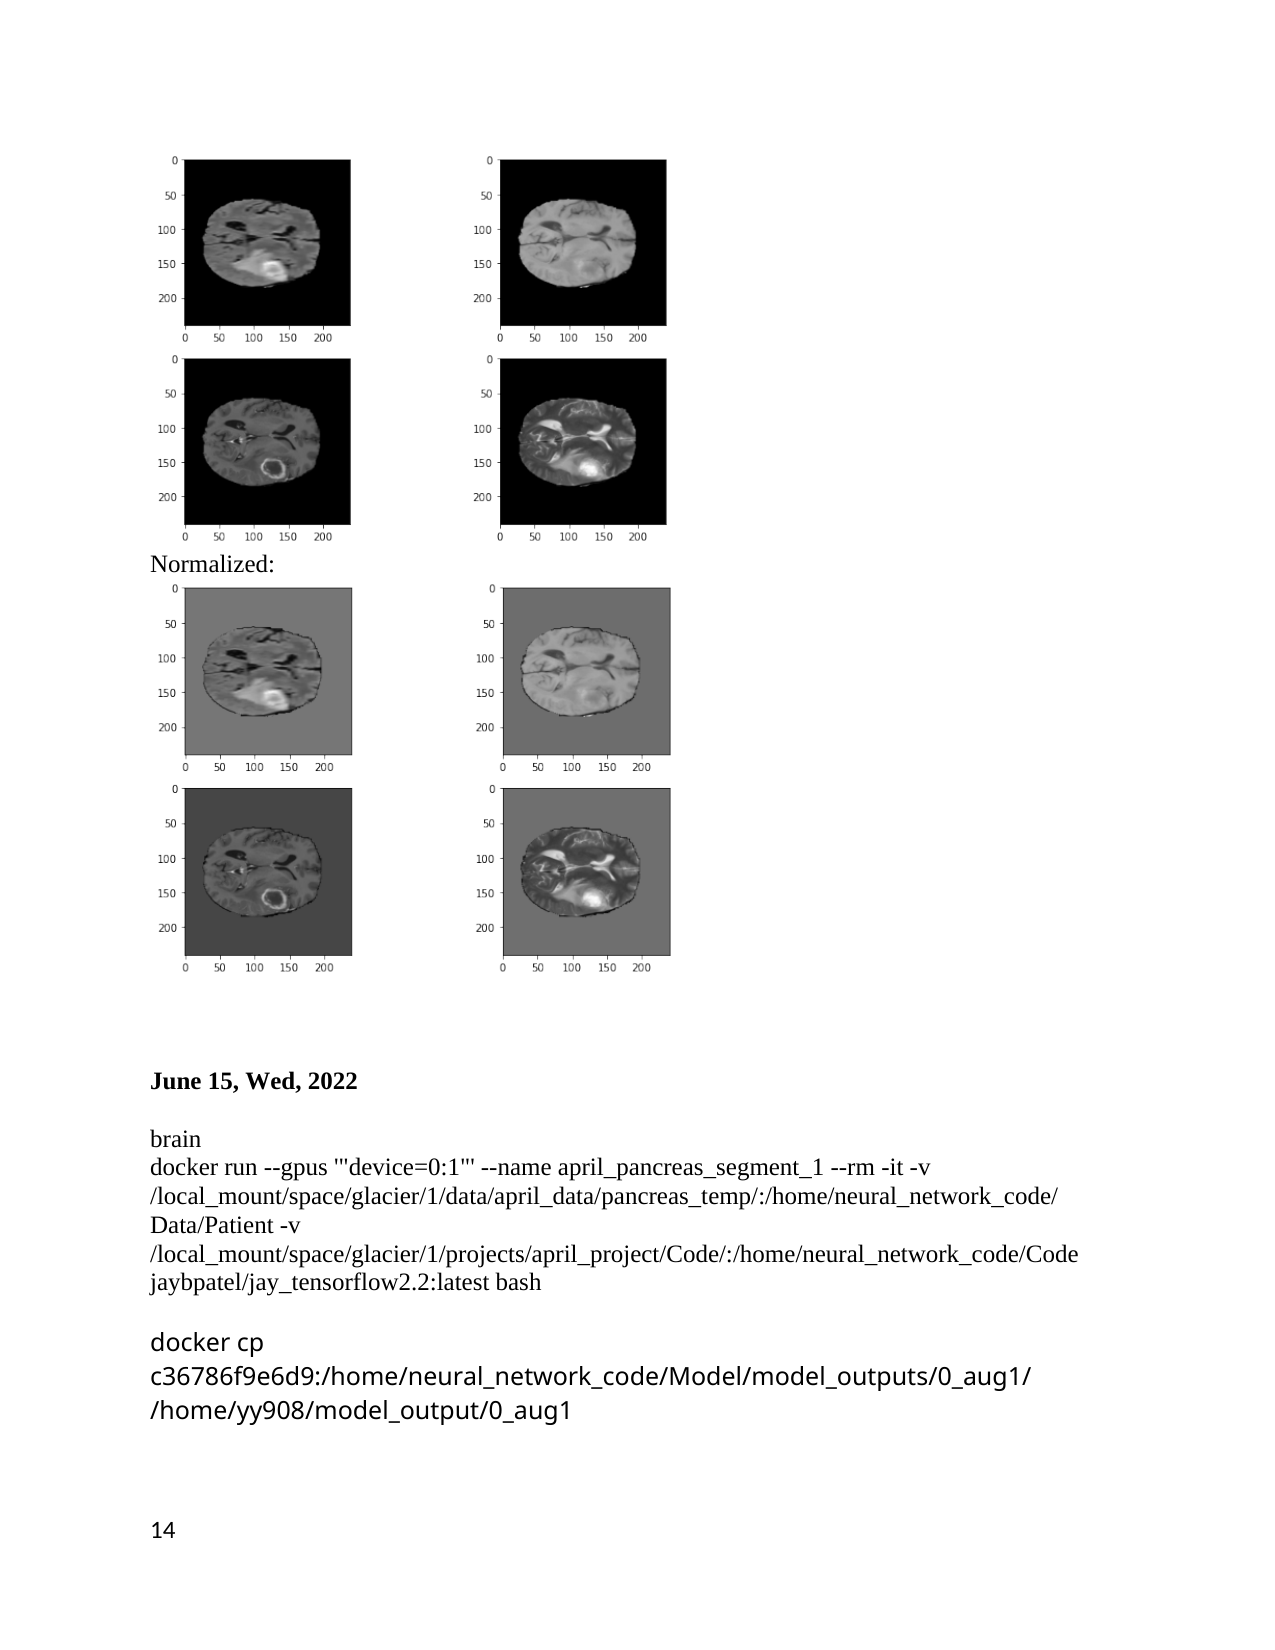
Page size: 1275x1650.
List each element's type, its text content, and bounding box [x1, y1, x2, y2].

text docker run --gpus '"device=0:1"' --name april_pancreas_segment_1 --rm -it -v /local_mount/space/glacier/1/data/april_data/pancreas_temp/:/home/neural_network_code/Data/Patient -v /local_mount/space/glacier/1/projects/april_project/Code/:/home/neural_network_code/Code jaybpatel/jay_tensorflow2.2:latest bash [150, 1152, 1125, 1296]
text docker cp c36786f9e6d9:/home/neural_network_code/Model/model_outputs/0_aug1/ /home/yy908/model_output/0_aug1 [150, 1325, 1125, 1427]
text June 15, Wed, 2022 [150, 1066, 1125, 1095]
picture [150, 577, 676, 980]
picture [150, 150, 672, 549]
text brain [150, 1124, 1125, 1152]
text Normalized: [150, 549, 1125, 578]
